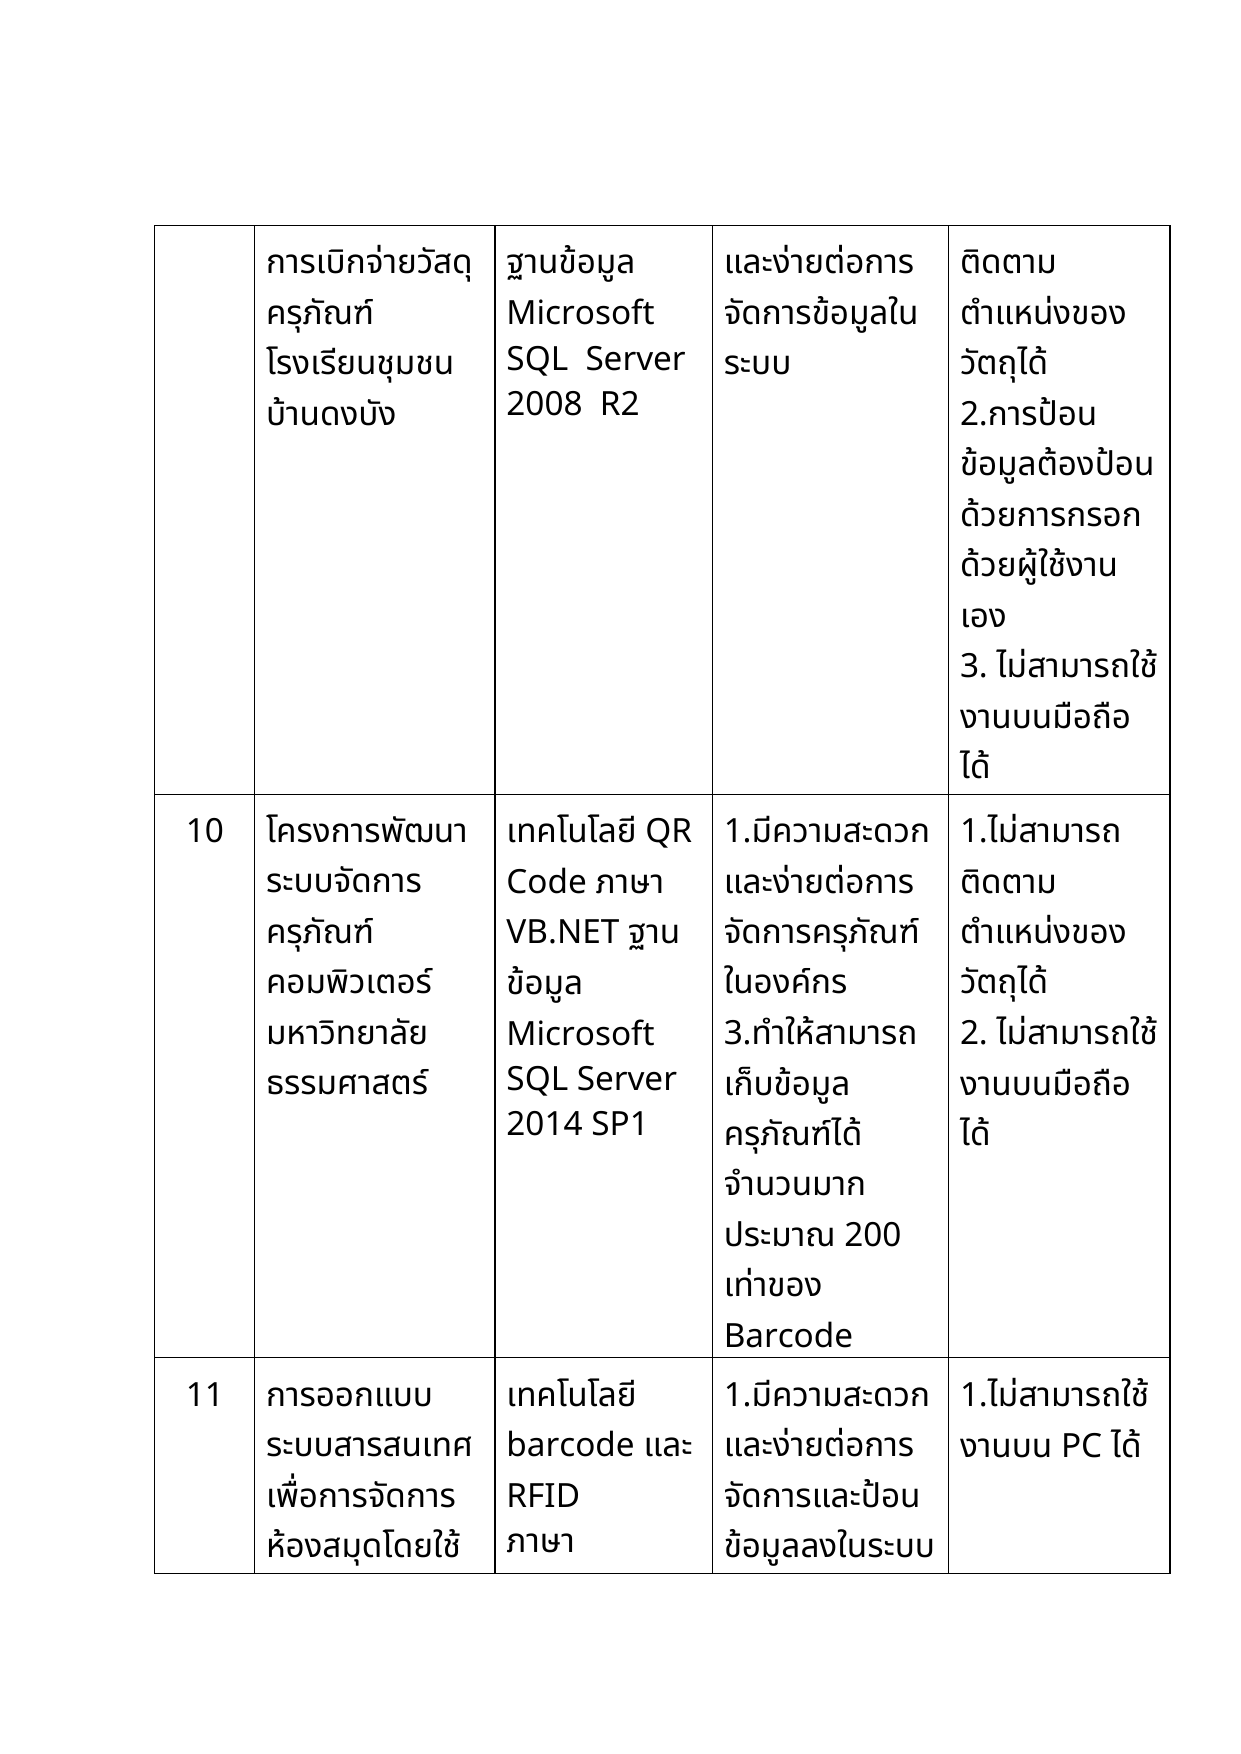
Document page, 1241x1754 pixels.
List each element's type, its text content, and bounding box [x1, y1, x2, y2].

table_cell 9 [155, 226, 254, 793]
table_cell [713, 1358, 948, 1573]
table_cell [496, 1358, 712, 1573]
table_cell เทคโนโลยี QR Code ภาษา VB.NET ฐานข้อมูล Microsoft SQL Server 2014 SP1 [496, 795, 712, 1357]
table_cell 10 [155, 795, 254, 1357]
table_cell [713, 226, 948, 793]
table_cell 11 [155, 1358, 254, 1573]
table_cell 1.มีความสะดวกและง่ายต่อการจัดการครุภัณฑ์ในองค์กร 3.ทำให้สามารถเก็บข้อมูลครุภัณฑ์ได้จำนวนมากประมาณ 200 เท่าของ Barcode [713, 795, 948, 1357]
table_cell 1.ไม่สามารถติดตามตำแหน่งของวัตถุได้ 2. ไม่สามารถใช้งานบนมือถือได้ [949, 795, 1169, 1357]
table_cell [496, 226, 712, 793]
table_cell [255, 226, 494, 793]
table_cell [949, 226, 1169, 793]
table_cell โครงการพัฒนาระบบจัดการครุภัณฑ์คอมพิวเตอร์ มหาวิทยาลัยธรรมศาสตร์ [255, 795, 494, 1357]
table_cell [949, 1358, 1169, 1573]
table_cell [255, 1358, 494, 1573]
